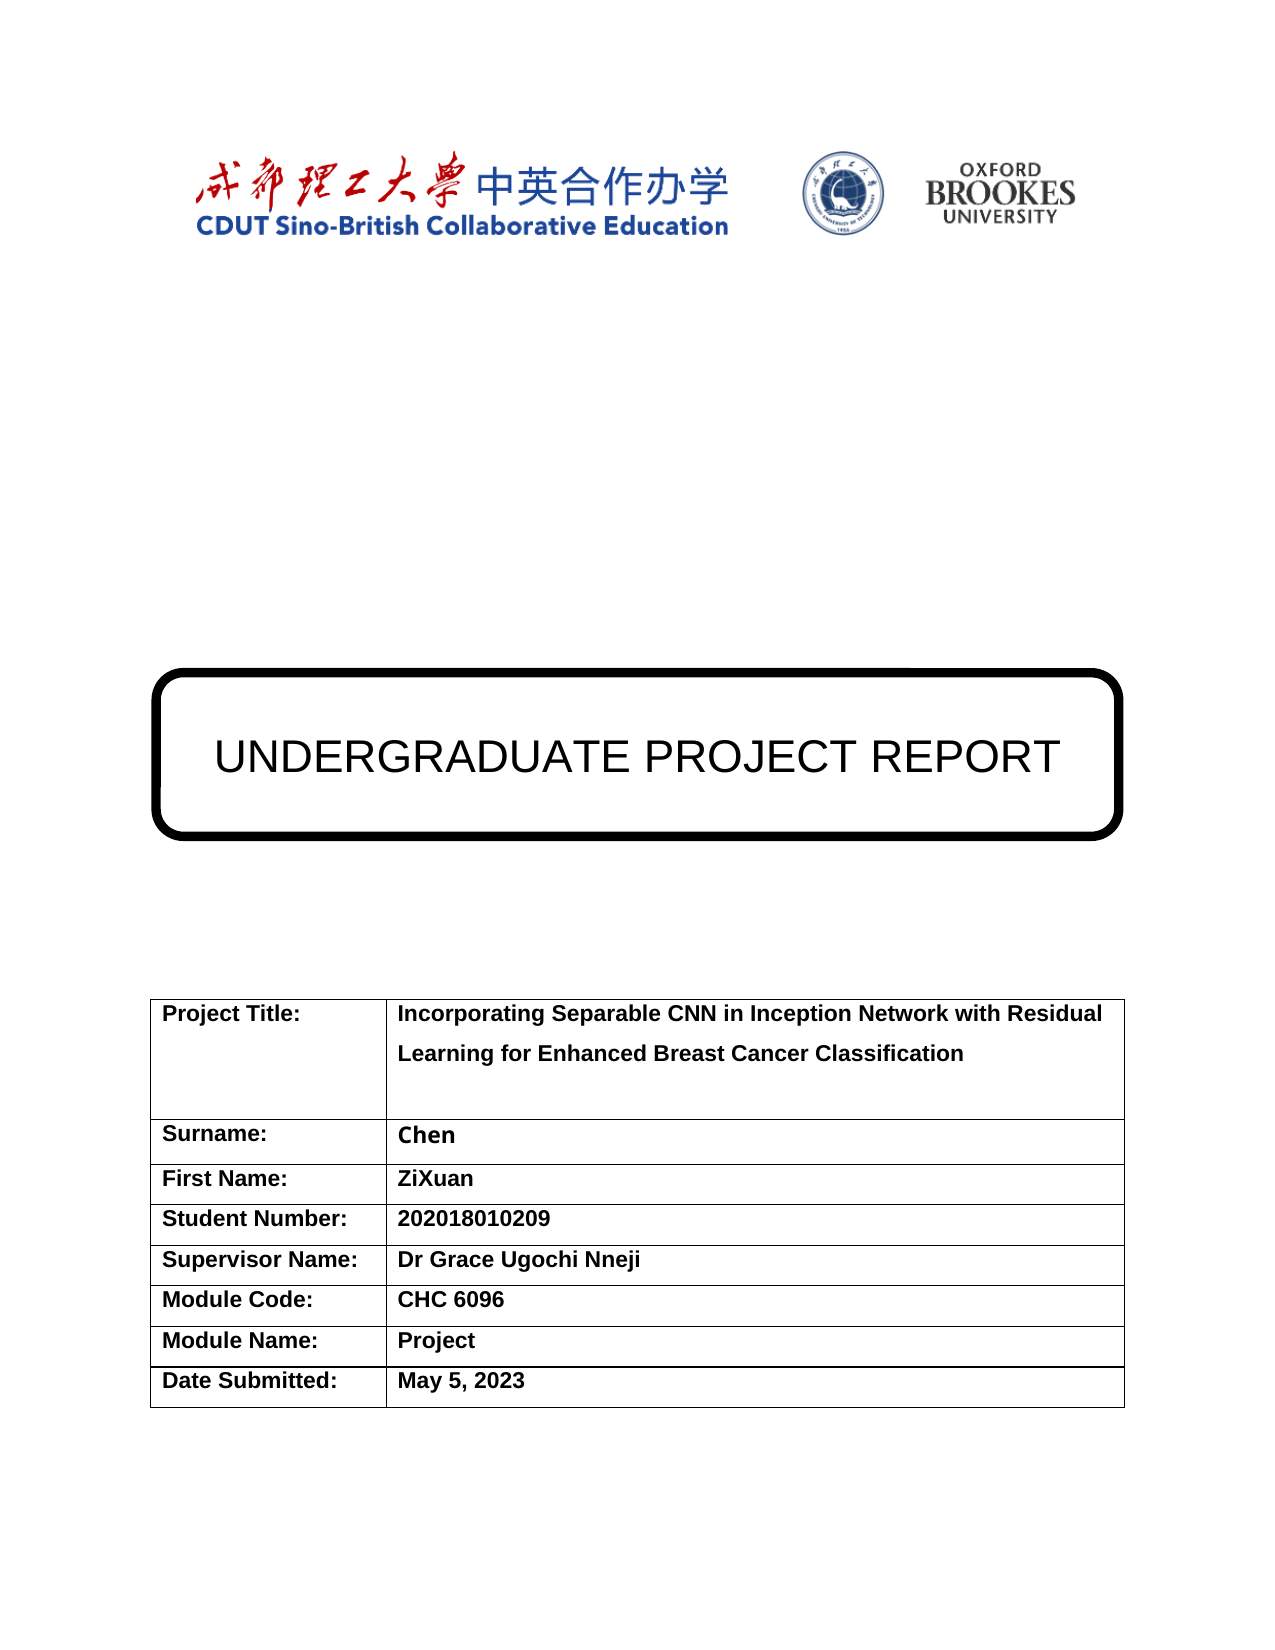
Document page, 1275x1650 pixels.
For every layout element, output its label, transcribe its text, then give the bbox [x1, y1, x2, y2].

table_cell Chen [387, 1120, 1124, 1164]
table_cell 202018010209 [387, 1205, 1124, 1245]
table_cell Project [387, 1327, 1124, 1366]
table_cell Dr Grace Ugochi Nneji [387, 1246, 1124, 1285]
table_cell ZiXuan [387, 1165, 1124, 1204]
table_cell Supervisor Name: [151, 1246, 386, 1285]
table_cell May 5, 2023 [387, 1368, 1124, 1407]
table_cell Student Number: [151, 1205, 386, 1245]
table_cell Module Code: [151, 1286, 386, 1326]
table_cell Surname: [151, 1120, 386, 1164]
table_header Project Title: [151, 1000, 386, 1118]
picture [195, 150, 1171, 237]
text UNDERGRADUATE PROJECT REPORT [161, 730, 1114, 782]
table_cell First Name: [151, 1165, 386, 1204]
table_cell Date Submitted: [151, 1368, 386, 1407]
table_cell Module Name: [151, 1327, 386, 1366]
table_header Incorporating Separable CNN in Inception Network with Residual Learning for Enhanced Breast Cancer Classification [387, 1000, 1124, 1118]
table_cell CHC 6096 [387, 1286, 1124, 1326]
